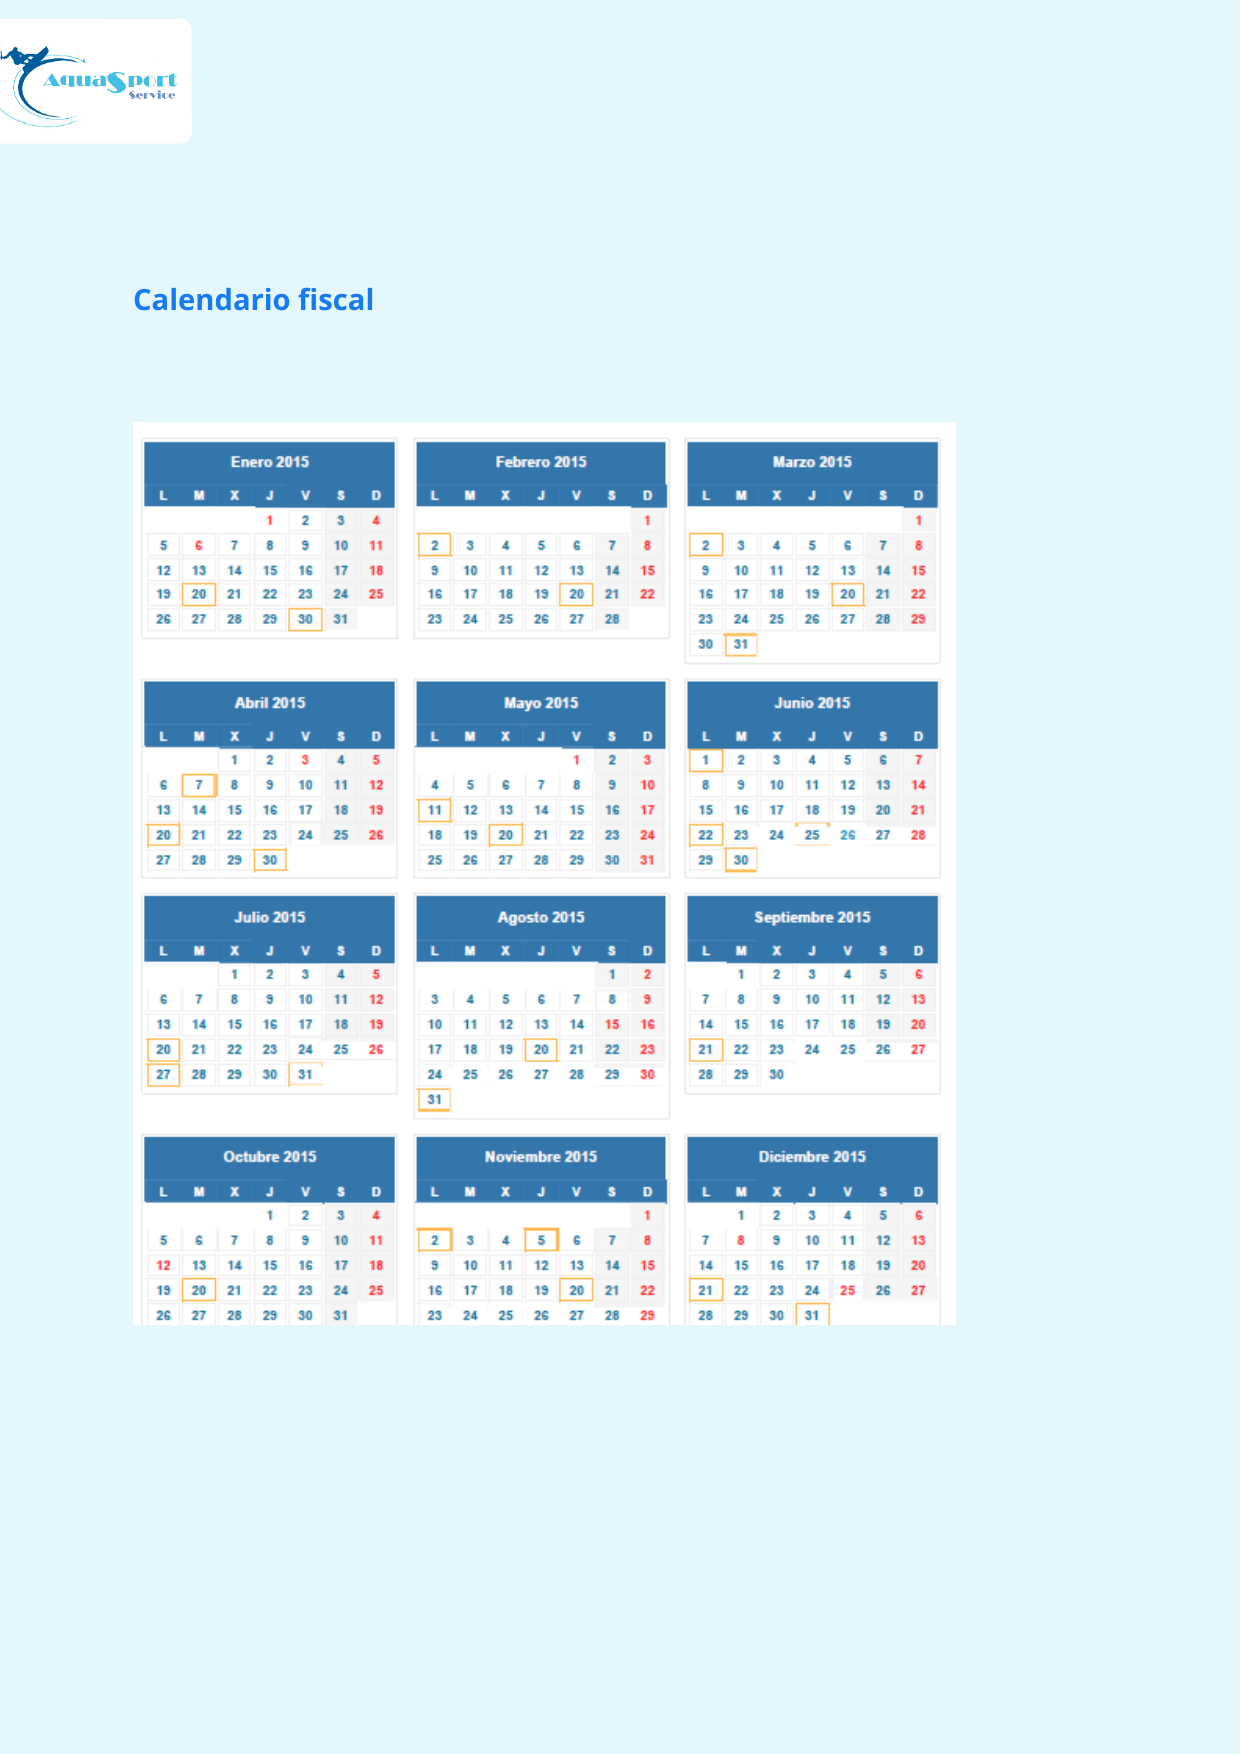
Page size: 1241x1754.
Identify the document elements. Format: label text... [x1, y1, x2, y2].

picture [132, 422, 957, 1325]
text Calendario fiscal [133, 279, 1063, 319]
picture [0, 18, 192, 144]
